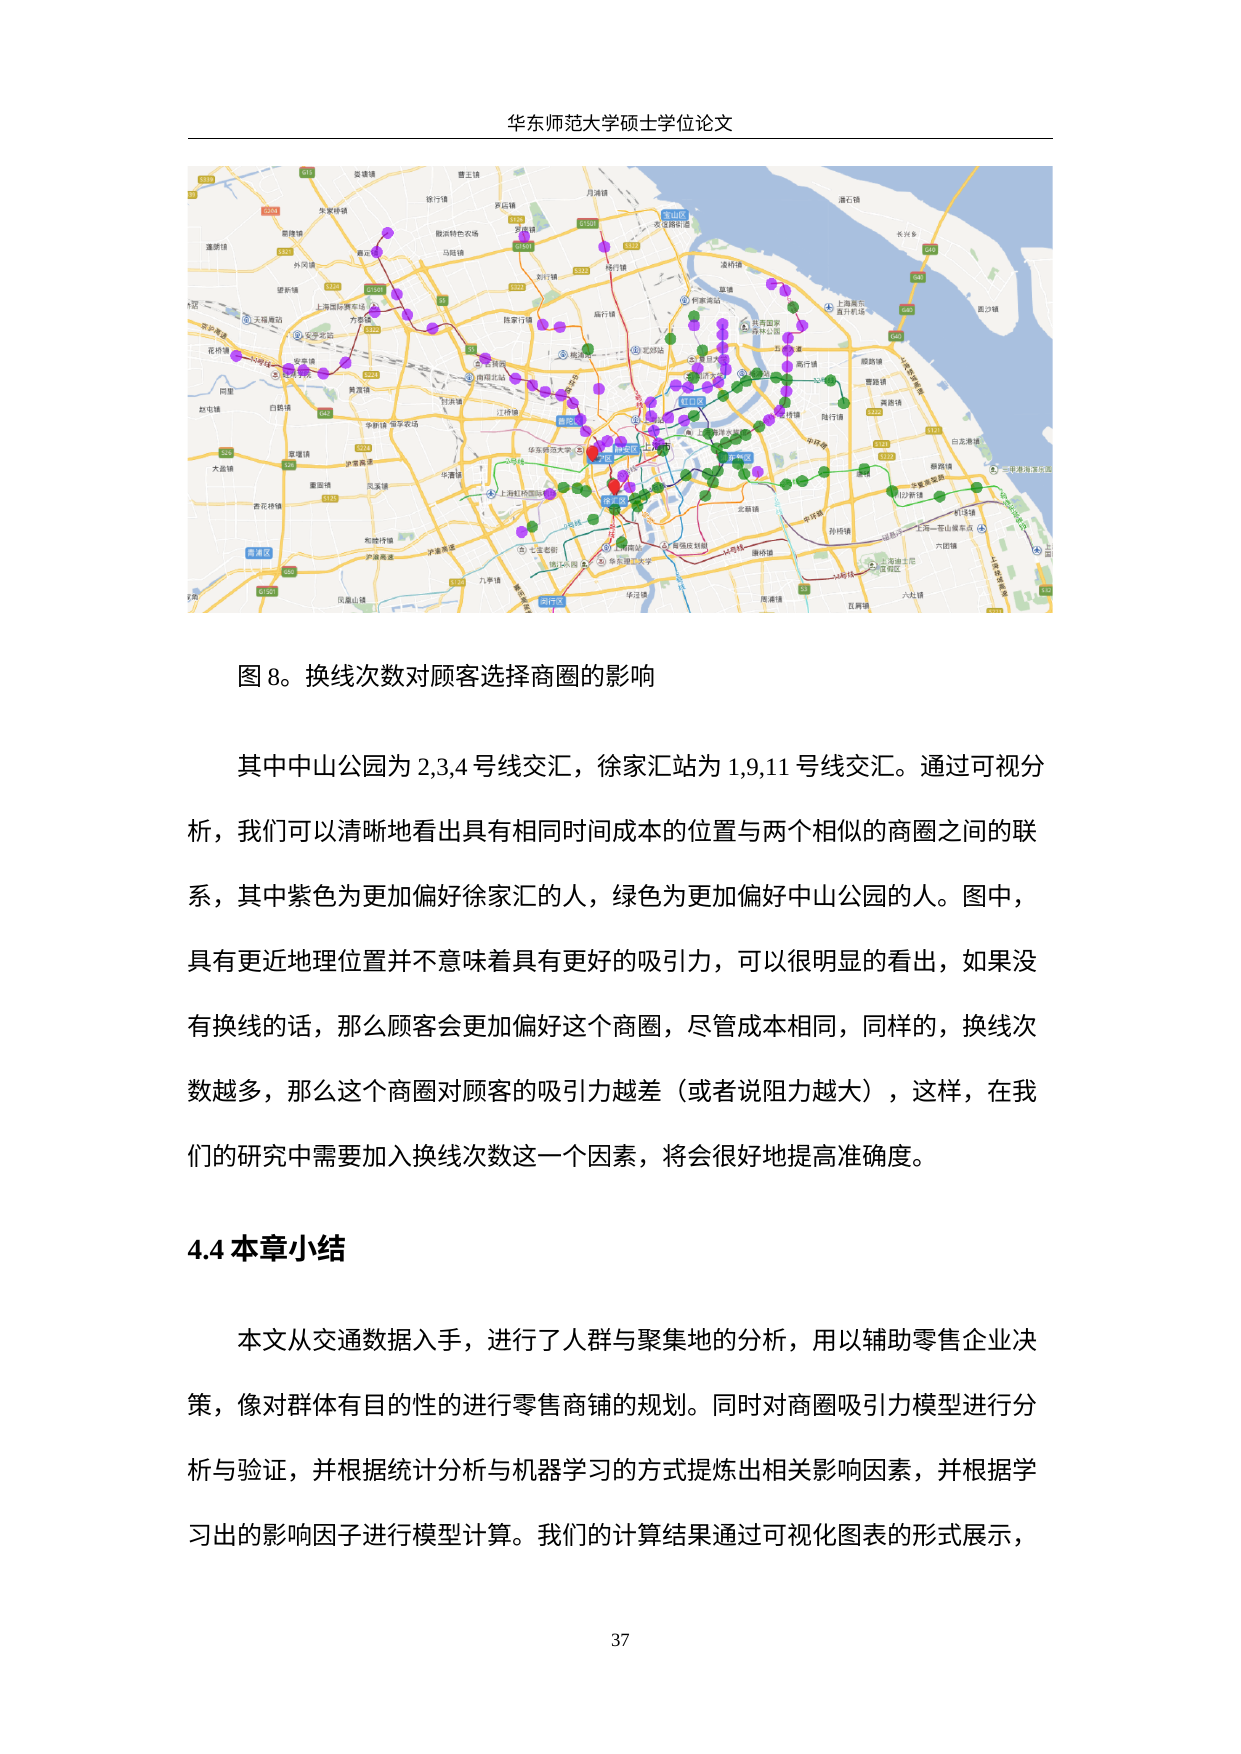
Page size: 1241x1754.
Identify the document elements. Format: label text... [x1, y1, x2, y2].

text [187, 1306, 1053, 1566]
text 图8。换线次数对顾客选择商圈的影响 [187, 642, 1053, 707]
text 其中中山公园为2,3,4号线交汇，徐家汇站为1,9,11号线交汇。通过可视分析，我们可以清晰地看出具有相同时间成本的位置与两个相似的商圈之间的联系，其中紫色为更加偏好徐家汇的人，绿色为更加偏好中山公园的人。图中，具有更近地理位置并不意味着具有更好的吸引力，可以很明显的看出，如果没有换线的话，那么顾客会更加偏好这个商圈，尽管成本相同，同样的，换线次数越多，那么这个商圈对顾客的吸引力越差（或者说阻力越大），这样，在我们的研究中需要加入换线次数这一个因素，将会很好地提高准确度。 [187, 732, 1053, 1187]
subtitle 4.4本章小结 [187, 1214, 1053, 1279]
